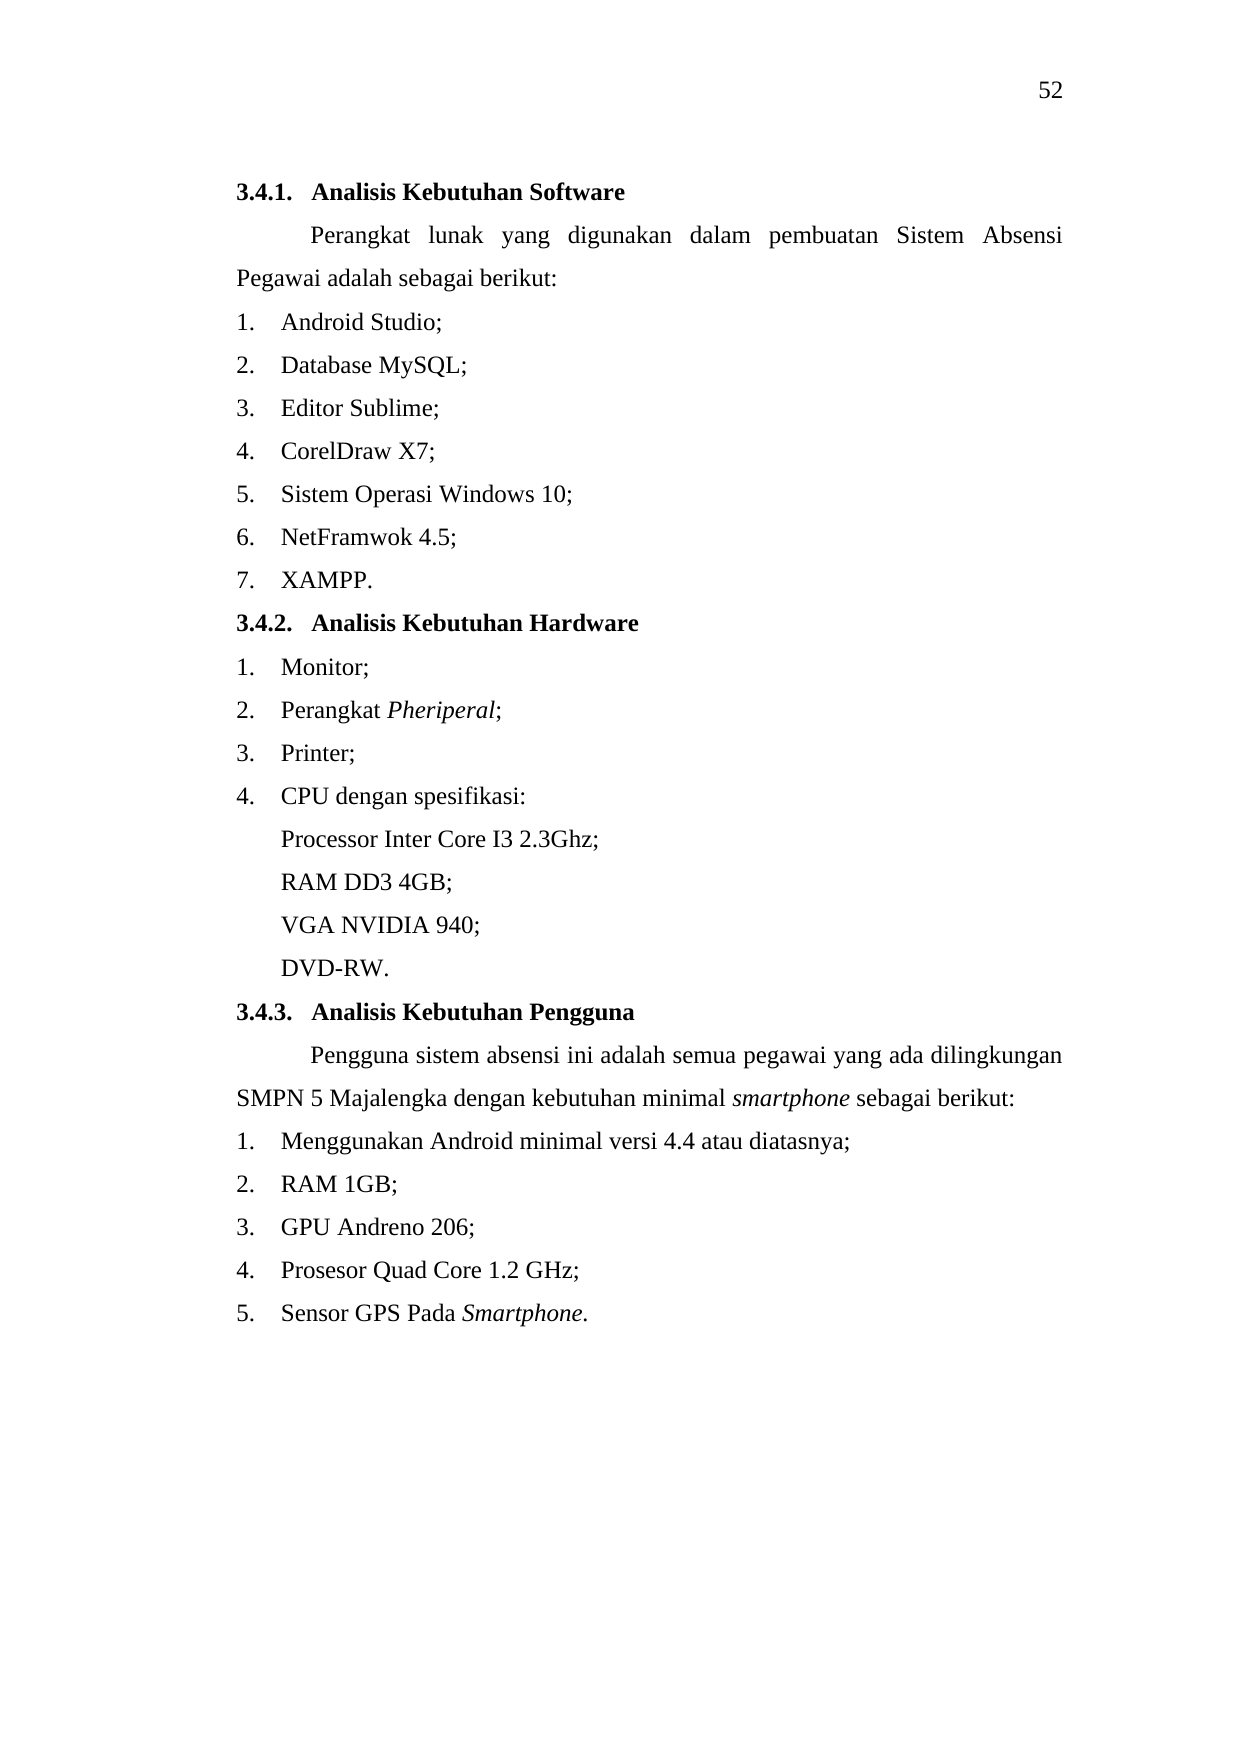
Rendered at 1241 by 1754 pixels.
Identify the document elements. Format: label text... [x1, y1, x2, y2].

list Editor Sublime; [236, 393, 1063, 422]
list Menggunakan Android minimal versi 4.4 atau diatasnya; [236, 1126, 1063, 1155]
list Android Studio; [236, 307, 1063, 335]
list Processor Inter Core I3 2.3Ghz; [281, 824, 1063, 853]
list CPU dengan spesifikasi: [236, 781, 1063, 810]
list RAM DD3 4GB; [281, 867, 1063, 896]
list VGA NVIDIA 940; [281, 910, 1063, 939]
list Printer; [236, 738, 1063, 767]
list RAM 1GB; [236, 1169, 1063, 1198]
text Perangkat lunak yang digunakan dalam pembuatan Sistem Absensi Pegawai adalah sebagai berikut: [236, 220, 1063, 292]
list Sistem Operasi Windows 10; [236, 479, 1063, 508]
list NetFramwok 4.5; [236, 522, 1063, 551]
subtitle Analisis Kebutuhan Pengguna [236, 997, 1063, 1025]
list Sensor GPS Pada Smartphone. [236, 1298, 1063, 1327]
text Pengguna sistem absensi ini adalah semua pegawai yang ada dilingkungan SMPN 5 Majalengka dengan kebutuhan minimal smartphone sebagai berikut: [236, 1040, 1063, 1112]
list Monitor; [236, 652, 1063, 680]
list Perangkat Pheriperal; [236, 695, 1063, 723]
subtitle Analisis Kebutuhan Hardware [236, 608, 1063, 637]
subtitle Analisis Kebutuhan Software [236, 177, 1063, 206]
list CorelDraw X7; [236, 436, 1063, 465]
list Prosesor Quad Core 1.2 GHz; [236, 1255, 1063, 1284]
list GPU Andreno 206; [236, 1212, 1063, 1241]
list Database MySQL; [236, 350, 1063, 378]
list XAMPP. [236, 565, 1063, 594]
list DVD-RW. [281, 953, 1063, 982]
